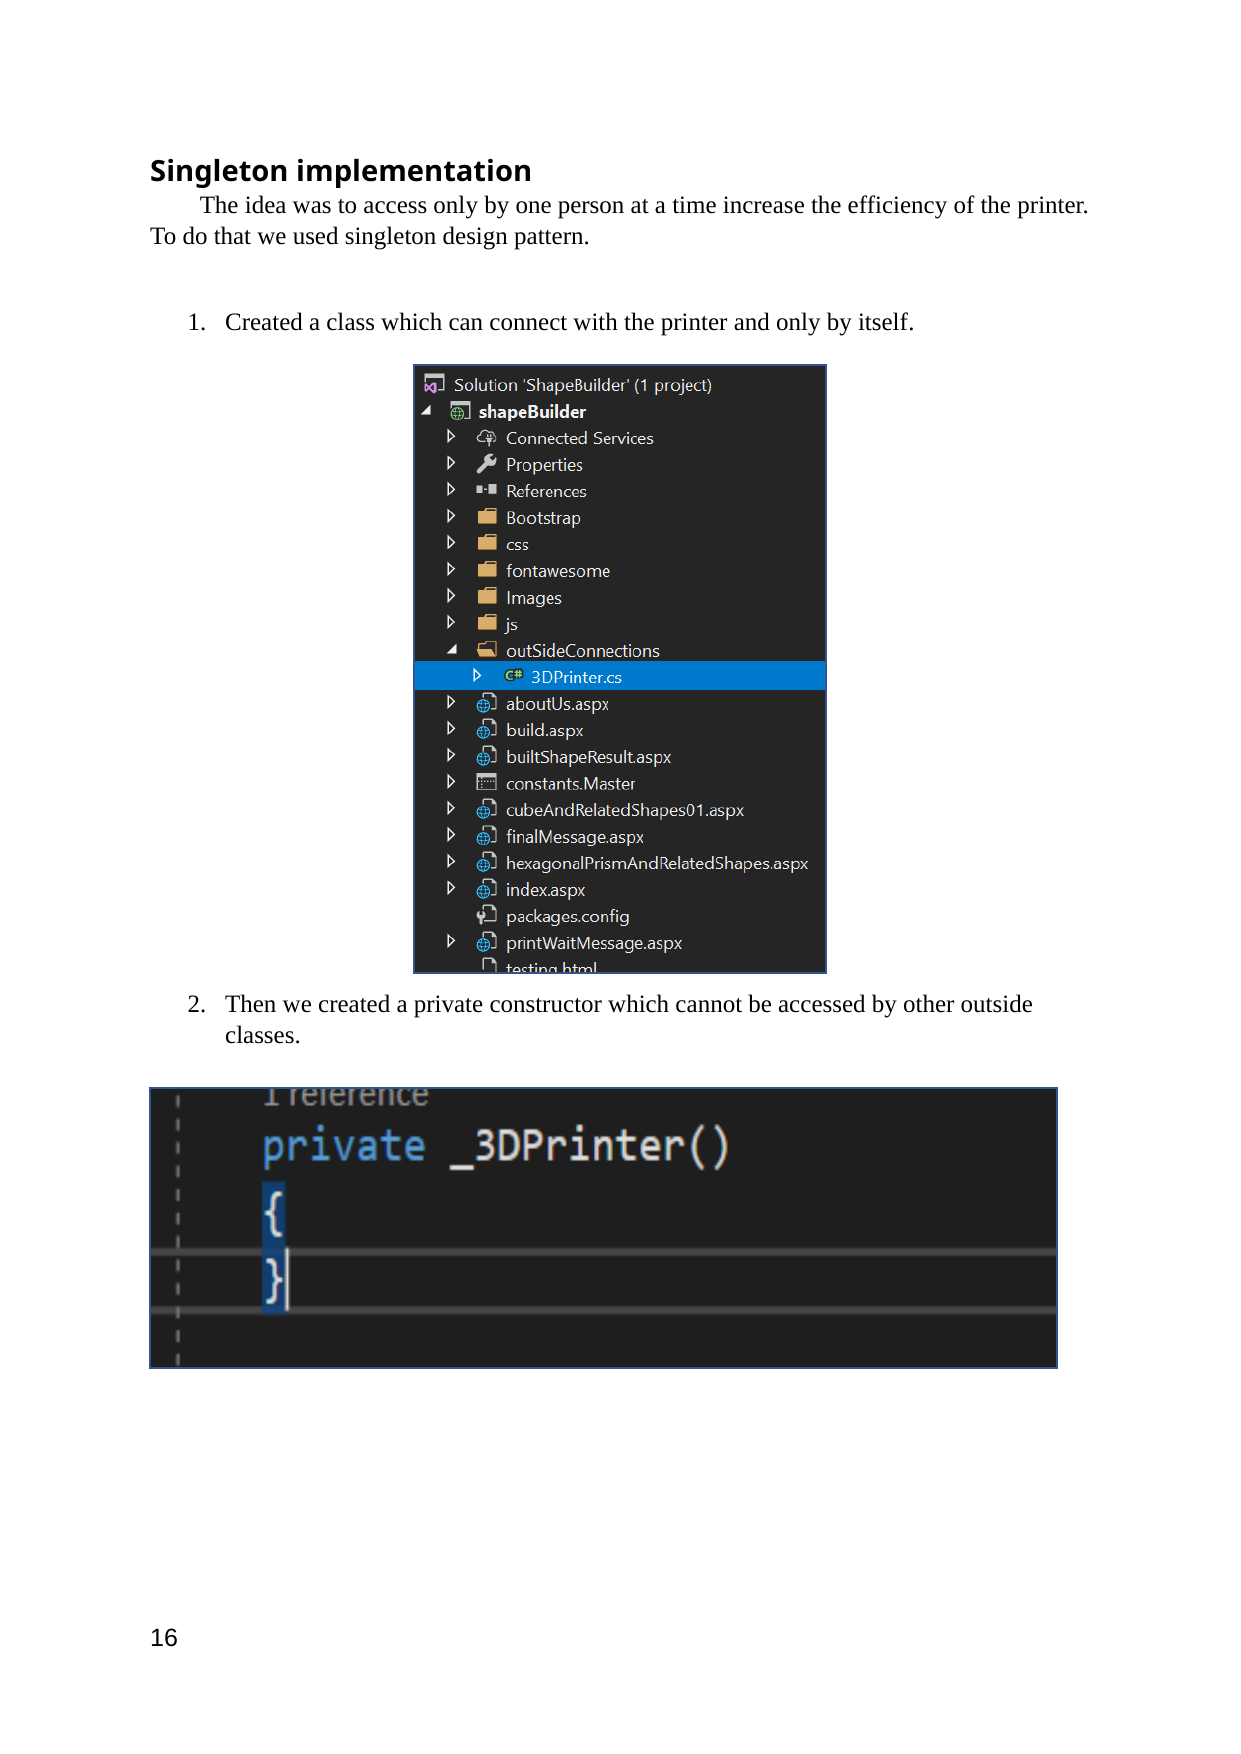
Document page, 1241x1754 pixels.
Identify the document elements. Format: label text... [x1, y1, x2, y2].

picture [151, 1089, 1056, 1367]
list Created a class which can connect with the printer and only by itself. [187, 307, 1090, 336]
picture [415, 366, 825, 972]
subtitle Singleton implementation [150, 150, 1090, 190]
text The idea was to access only by one person at a time increase the efficiency of the printer. To do that we used singleton design pattern. [150, 190, 1090, 249]
list Then we created a private constructor which cannot be accessed by other outside classes. [187, 989, 1090, 1049]
